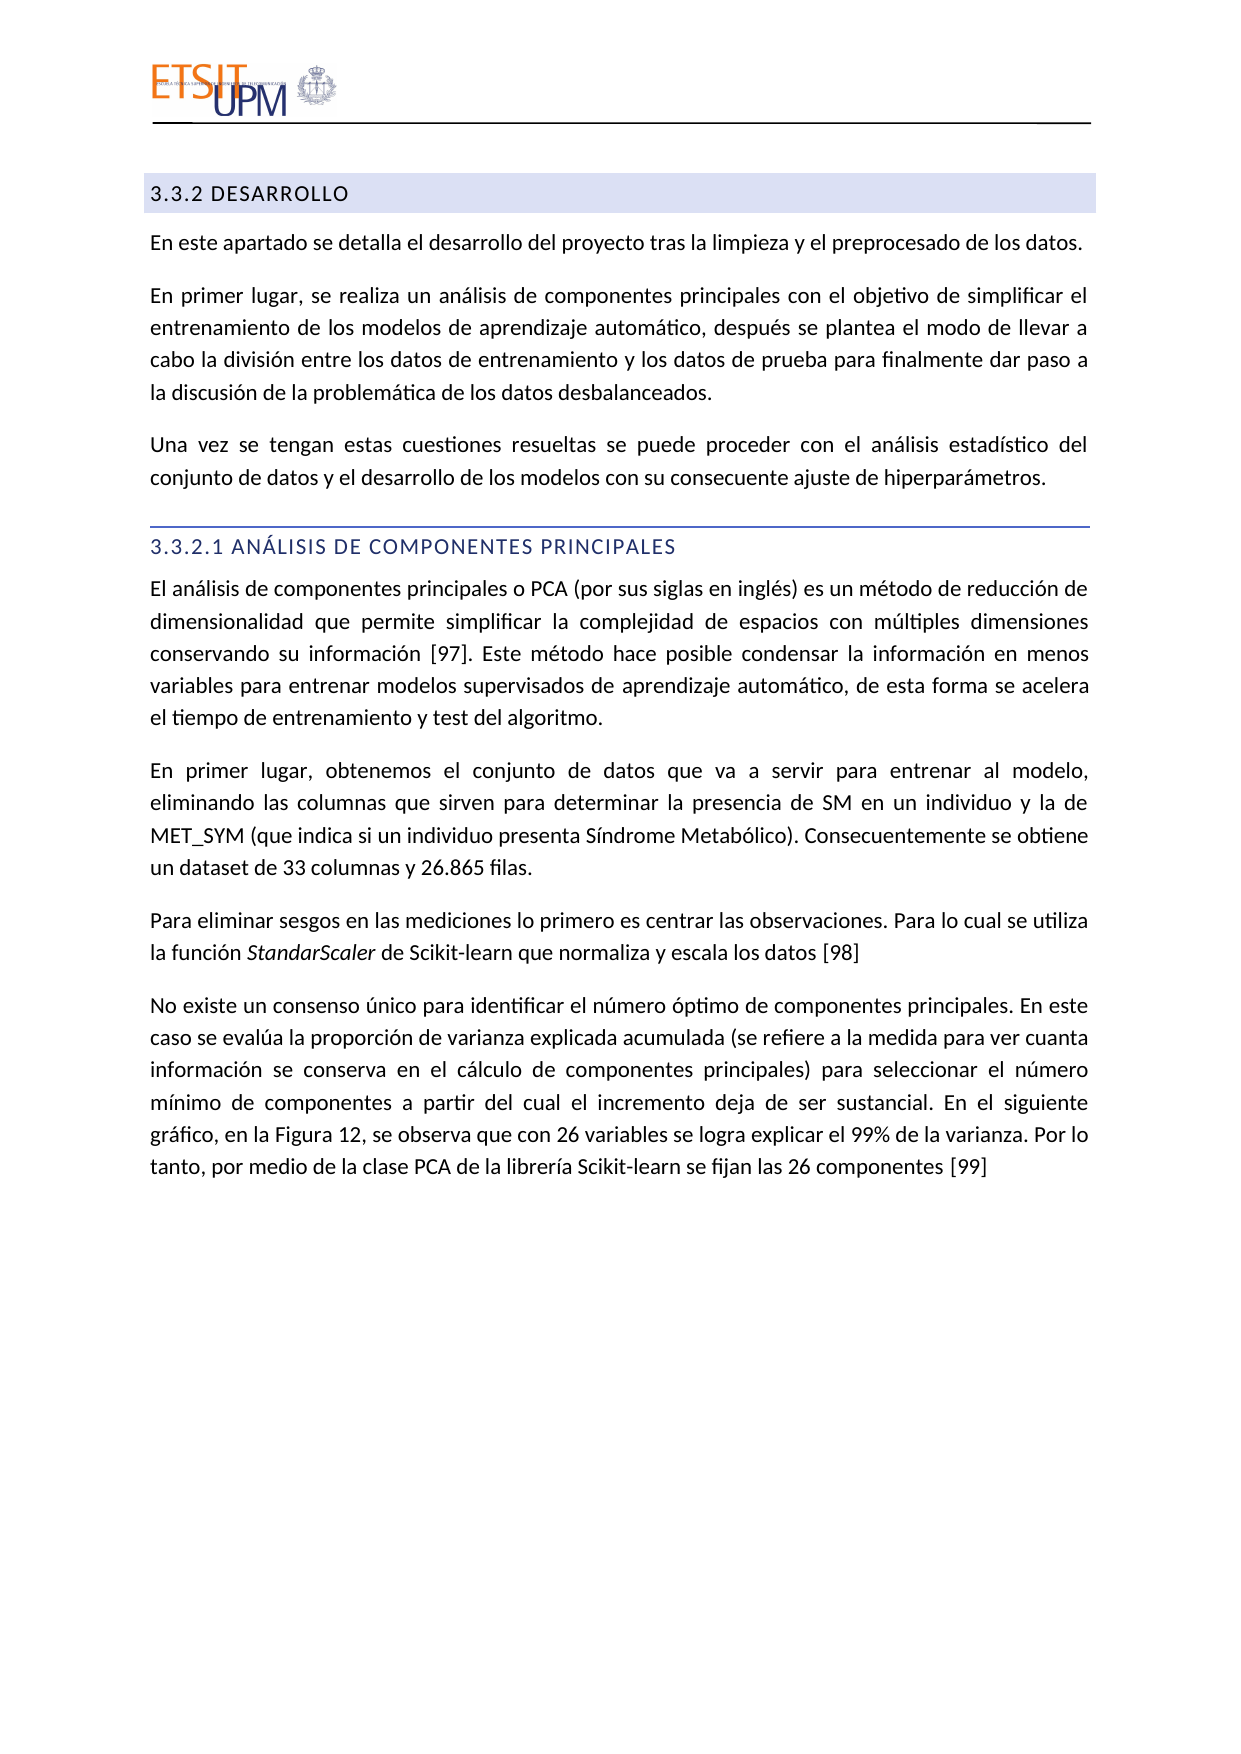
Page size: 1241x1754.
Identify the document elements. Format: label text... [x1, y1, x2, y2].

picture [151, 63, 338, 117]
subtitle 3.3.2 Desarrollo [150, 179, 1090, 207]
text Para eliminar sesgos en las mediciones lo primero es centrar las observaciones. Para lo cual se utiliza la función StandarScaler de Scikit-learn que normaliza y escala los datos [150, 906, 1090, 966]
text En este apartado se detalla el desarrollo del proyecto tras la limpieza y el preprocesado de los datos. [150, 228, 1090, 256]
text El análisis de componentes principales o PCA (por sus siglas en inglés) es un método de reducción de dimensionalidad que permite simplificar la complejidad de espacios con múltiples dimensiones conservando su información . Este método hace posible condensar la información en menos variables para entrenar modelos supervisados de aprendizaje automático, de esta forma se acelera el tiempo de entrenamiento y test del algoritmo. [150, 574, 1090, 731]
subtitle 3.3.2.1 Análisis de componentes principales [150, 528, 1090, 560]
text En primer lugar, se realiza un análisis de componentes principales con el objetivo de simplificar el entrenamiento de los modelos de aprendizaje automático, después se plantea el modo de llevar a cabo la división entre los datos de entrenamiento y los datos de prueba para finalmente dar paso a la discusión de la problemática de los datos desbalanceados. [150, 281, 1090, 406]
text Una vez se tengan estas cuestiones resueltas se puede proceder con el análisis estadístico del conjunto de datos y el desarrollo de los modelos con su consecuente ajuste de hiperparámetros. [150, 431, 1090, 491]
text En primer lugar, obtenemos el conjunto de datos que va a servir para entrenar al modelo, eliminando las columnas que sirven para determinar la presencia de SM en un individuo y la de MET_SYM (que indica si un individuo presenta Síndrome Metabólico). Consecuentemente se obtiene un dataset de 33 columnas y 26.865 filas. [150, 756, 1090, 881]
text No existe un consenso único para identificar el número óptimo de componentes principales. En este caso se evalúa la proporción de varianza explicada acumulada (se refiere a la medida para ver cuanta información se conserva en el cálculo de componentes principales) para seleccionar el número mínimo de componentes a partir del cual el incremento deja de ser sustancial. En el siguiente gráfico, en la Figura 12, se observa que con 26 variables se logra explicar el 99% de la varianza. Por lo tanto, por medio de la clase PCA de la librería Scikit-learn se fijan las 26 componentes [150, 991, 1090, 1180]
